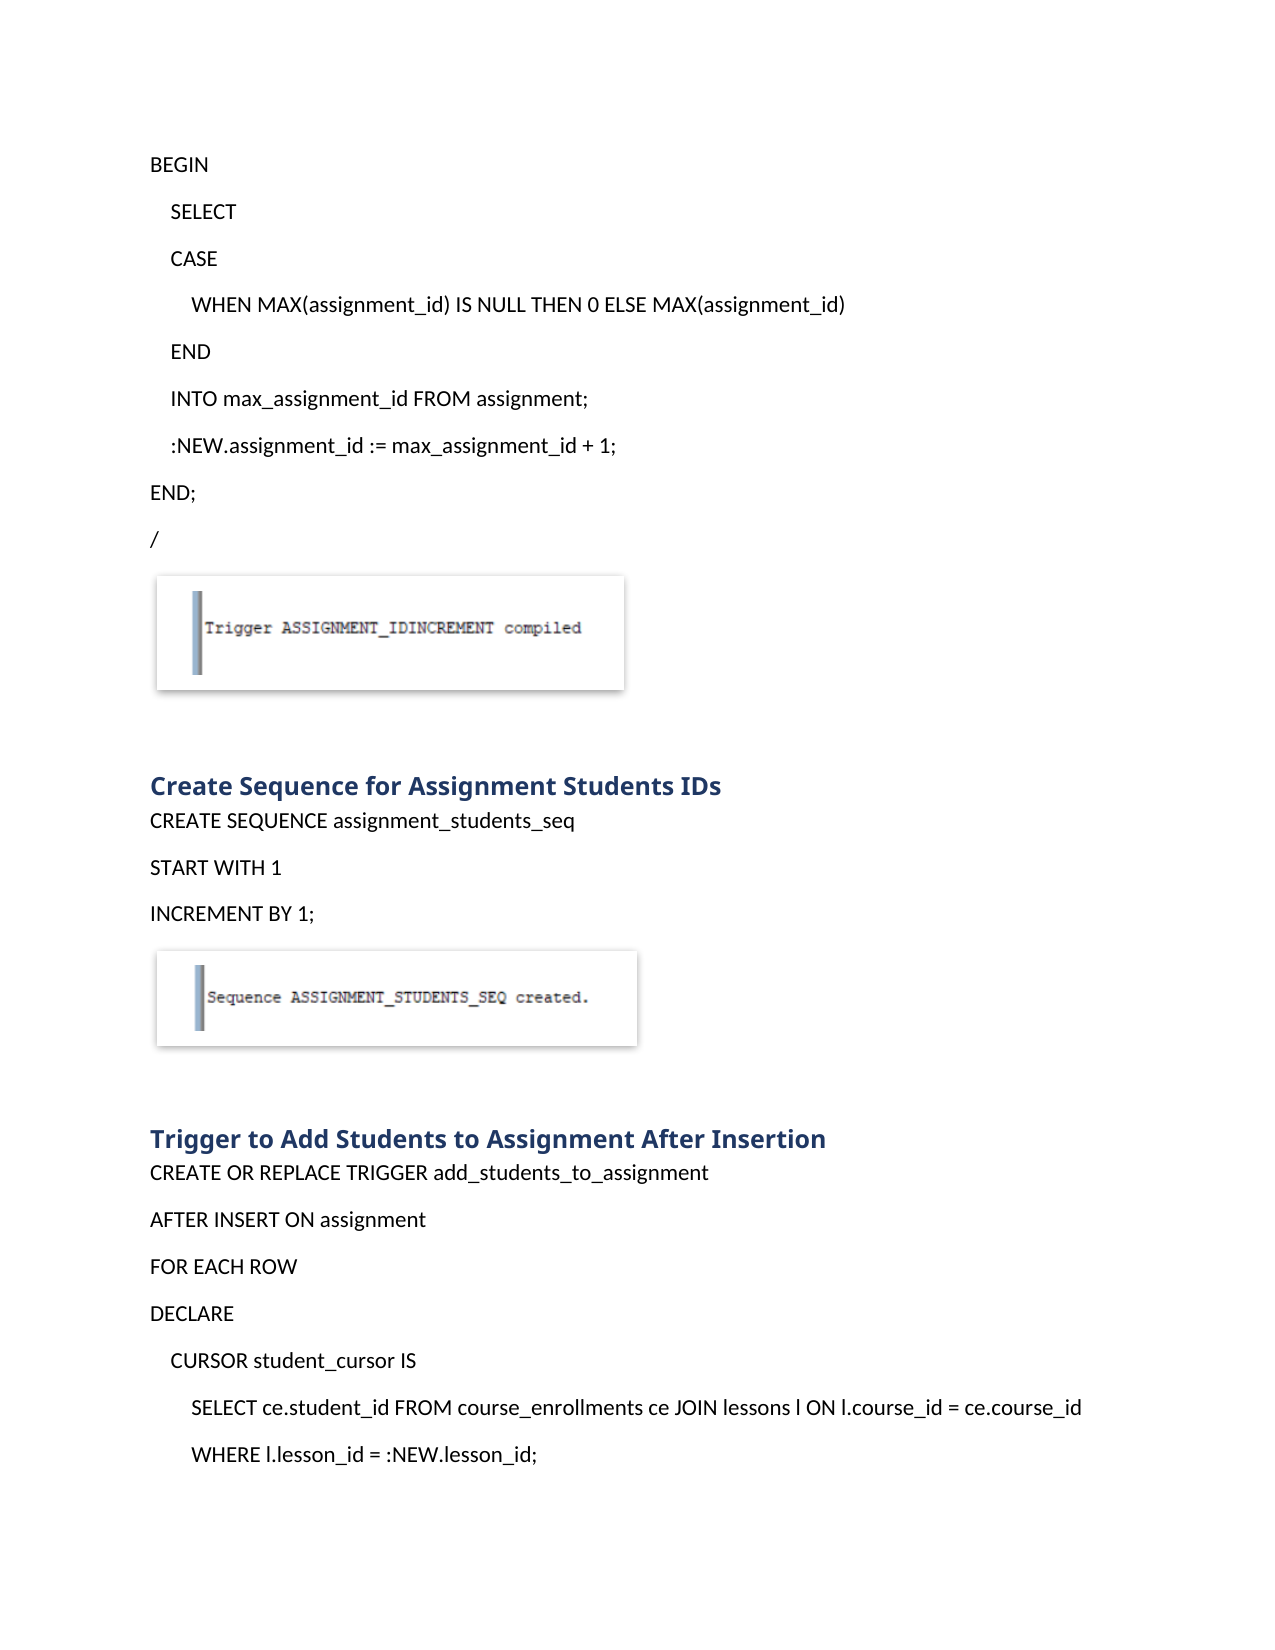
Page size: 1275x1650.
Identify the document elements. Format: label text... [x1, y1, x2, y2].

text END [150, 337, 1125, 366]
picture [172, 965, 623, 1031]
text AFTER INSERT ON assignment [150, 1205, 1125, 1233]
text WHEN MAX(assignment_id) IS NULL THEN 0 ELSE MAX(assignment_id) [150, 291, 1125, 319]
text CASE [150, 244, 1125, 272]
text DECLARE [150, 1299, 1125, 1327]
text :NEW.assignment_id := max_assignment_id + 1; [150, 431, 1125, 459]
text CREATE SEQUENCE assignment_students_seq [150, 806, 1125, 834]
text / [150, 525, 1125, 553]
text INTO max_assignment_id FROM assignment; [150, 384, 1125, 412]
text FOR EACH ROW [150, 1252, 1125, 1280]
text START WITH 1 [150, 853, 1125, 881]
text CREATE OR REPLACE TRIGGER add_students_to_assignment [150, 1158, 1125, 1186]
subtitle Trigger to Add Students to Assignment After Insertion [150, 1122, 1125, 1156]
text END; [150, 478, 1125, 506]
text SELECT ce.student_id FROM course_enrollments ce JOIN lessons l ON l.course_id = ce.course_id [150, 1393, 1125, 1421]
picture [172, 591, 609, 675]
text INCREMENT BY 1; [150, 899, 1125, 928]
text SELECT [150, 197, 1125, 225]
text CURSOR student_cursor IS [150, 1346, 1125, 1374]
text BEGIN [150, 150, 1125, 178]
text WHERE l.lesson_id = :NEW.lesson_id; [150, 1440, 1125, 1468]
subtitle Create Sequence for Assignment Students IDs [150, 769, 1125, 803]
